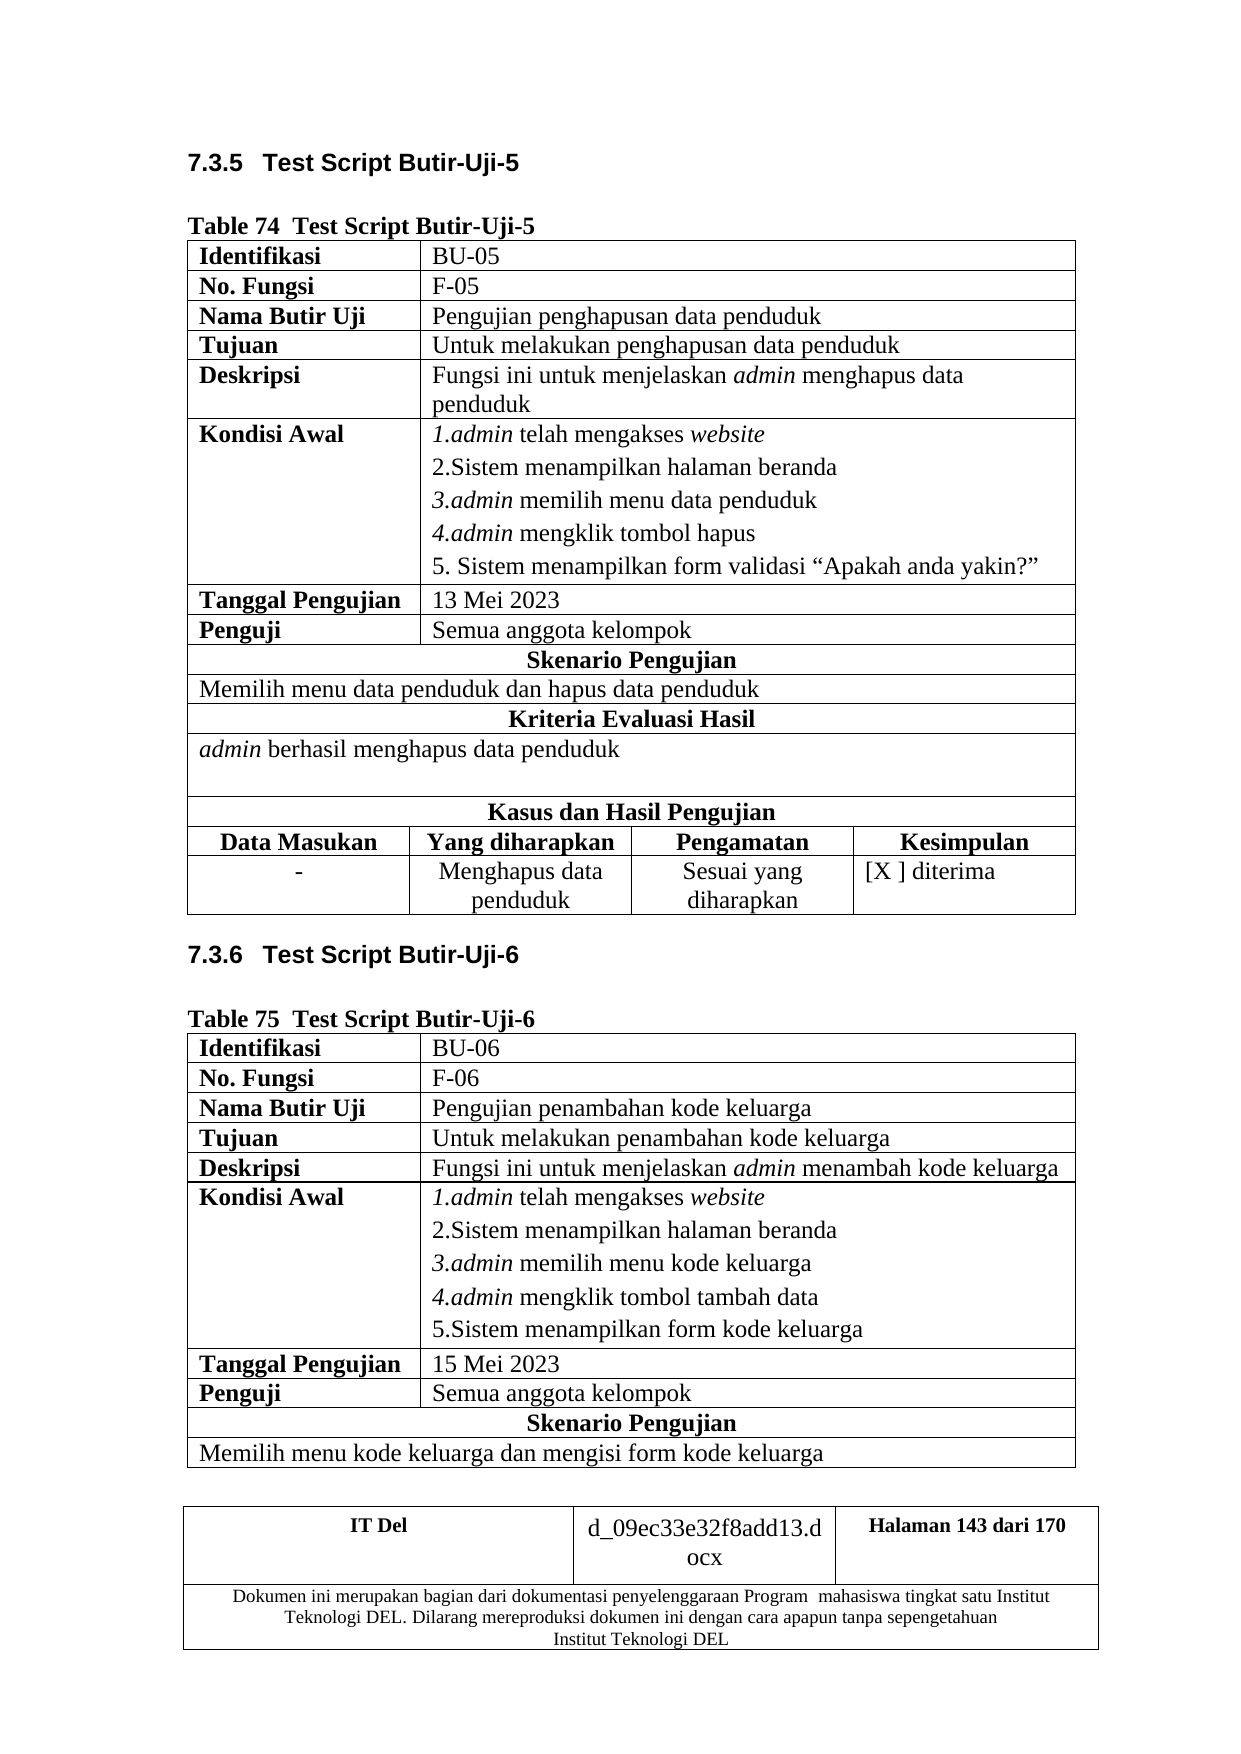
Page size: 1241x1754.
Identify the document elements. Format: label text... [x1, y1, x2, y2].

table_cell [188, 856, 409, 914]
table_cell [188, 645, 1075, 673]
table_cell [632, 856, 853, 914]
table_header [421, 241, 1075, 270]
text Table 75 Test Script Butir-Uji-6 [187, 1004, 1092, 1032]
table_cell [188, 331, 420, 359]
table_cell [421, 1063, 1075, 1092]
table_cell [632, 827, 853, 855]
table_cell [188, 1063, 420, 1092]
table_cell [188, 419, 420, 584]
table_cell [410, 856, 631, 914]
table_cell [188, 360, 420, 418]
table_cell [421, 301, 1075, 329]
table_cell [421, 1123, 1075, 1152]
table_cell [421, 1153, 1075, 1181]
subtitle Test Script Butir-Uji-6 [187, 940, 1092, 969]
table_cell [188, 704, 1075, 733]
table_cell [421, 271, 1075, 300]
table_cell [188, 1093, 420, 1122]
text Table 74 Test Script Butir-Uji-5 [187, 211, 1092, 240]
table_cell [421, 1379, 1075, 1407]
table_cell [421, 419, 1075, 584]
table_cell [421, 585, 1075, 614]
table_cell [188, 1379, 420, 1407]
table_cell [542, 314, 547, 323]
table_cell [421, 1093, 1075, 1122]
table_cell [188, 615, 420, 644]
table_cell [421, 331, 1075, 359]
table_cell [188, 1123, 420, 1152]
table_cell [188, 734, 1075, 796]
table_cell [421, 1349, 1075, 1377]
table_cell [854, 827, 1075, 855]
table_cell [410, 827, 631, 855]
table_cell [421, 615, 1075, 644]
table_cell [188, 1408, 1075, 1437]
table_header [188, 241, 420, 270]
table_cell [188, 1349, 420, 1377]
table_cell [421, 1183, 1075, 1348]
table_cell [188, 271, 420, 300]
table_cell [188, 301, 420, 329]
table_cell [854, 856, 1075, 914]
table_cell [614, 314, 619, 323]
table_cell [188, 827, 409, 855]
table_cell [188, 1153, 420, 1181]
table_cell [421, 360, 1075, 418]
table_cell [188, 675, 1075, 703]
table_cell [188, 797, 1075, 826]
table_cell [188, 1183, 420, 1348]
subtitle Test Script Butir-Uji-5 [187, 148, 1092, 176]
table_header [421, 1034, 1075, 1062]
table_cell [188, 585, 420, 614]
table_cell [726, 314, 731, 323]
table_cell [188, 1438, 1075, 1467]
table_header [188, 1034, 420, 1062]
